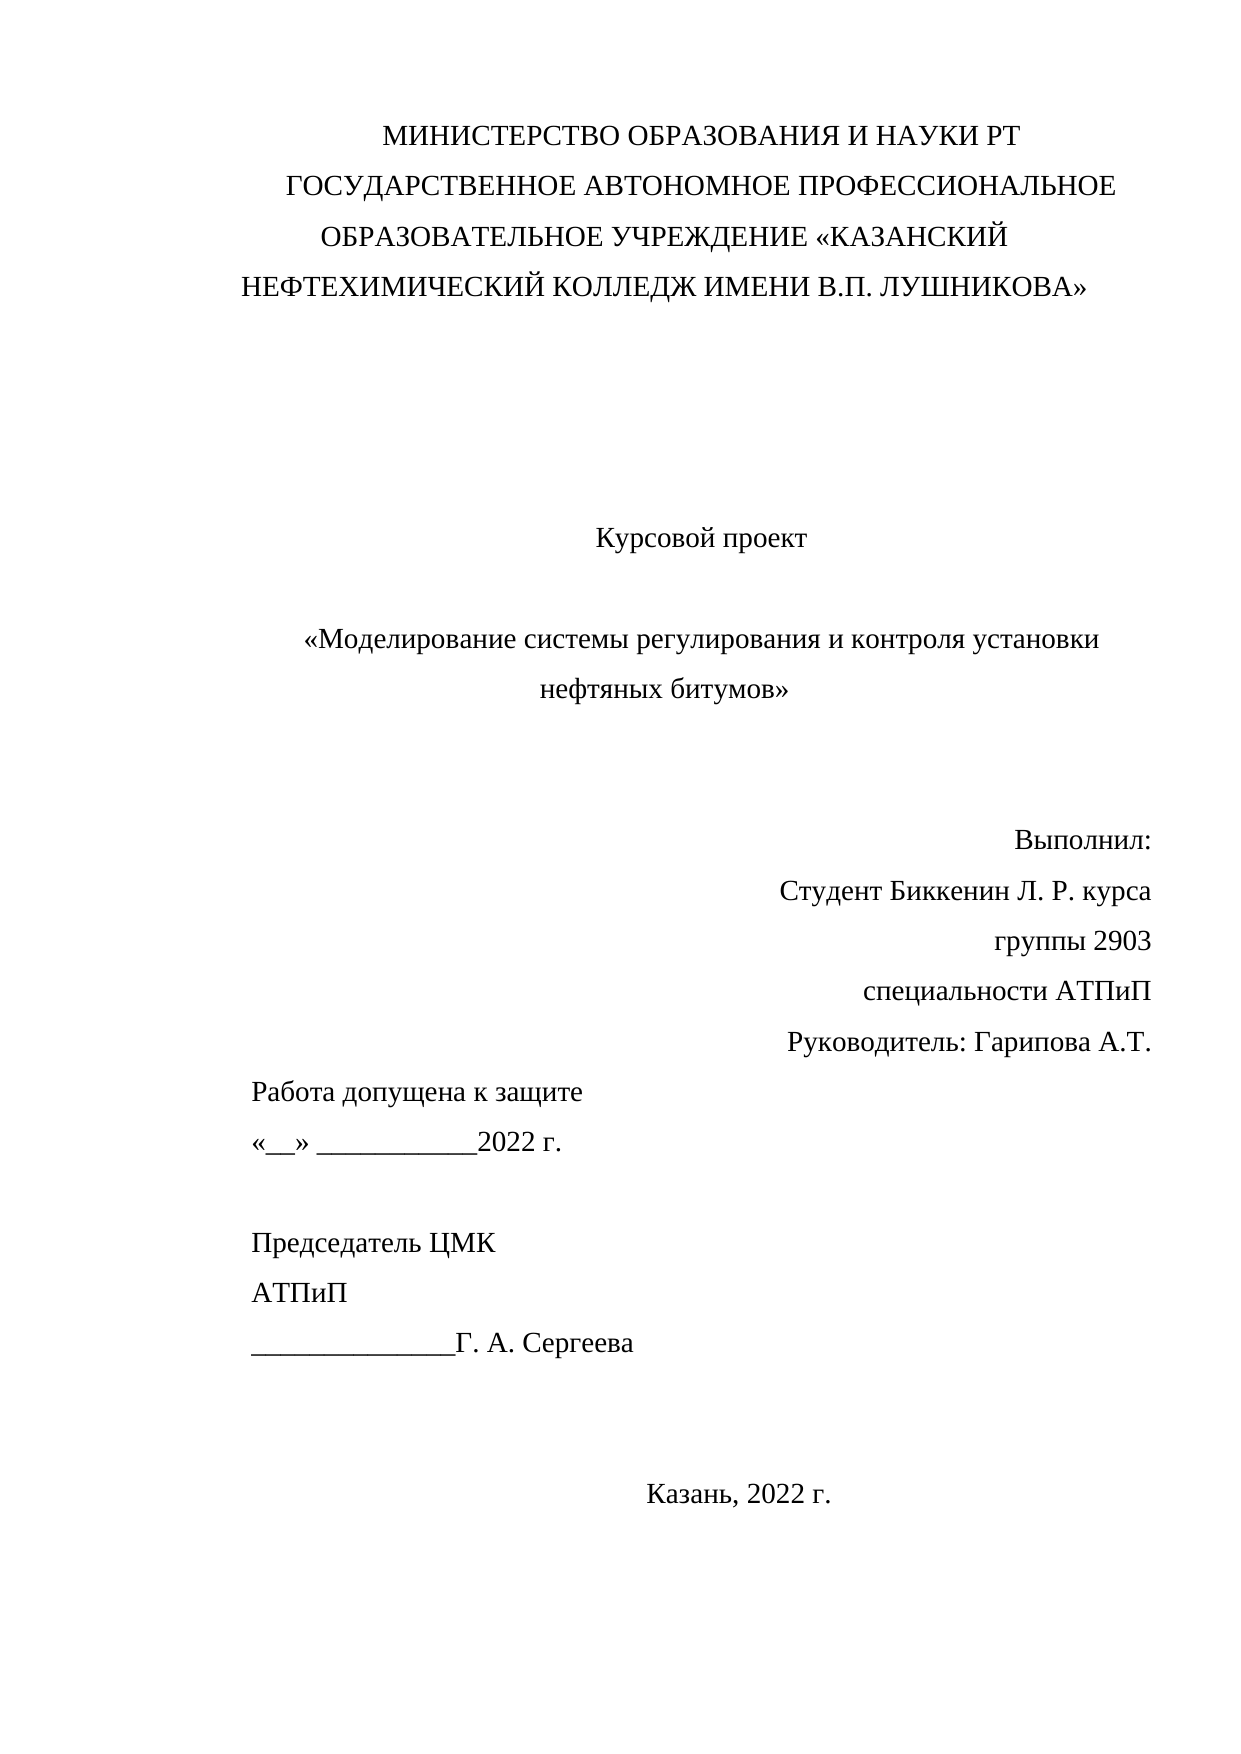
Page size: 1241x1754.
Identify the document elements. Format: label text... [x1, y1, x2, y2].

text Руководитель: Гарипова А.Т. [177, 1024, 1152, 1057]
text «Моделирование системы регулирования и контроля установки нефтяных битумов» [177, 621, 1152, 705]
text Работа допущена к защите [177, 1074, 1152, 1108]
text Выполнил: [177, 822, 1152, 856]
text Студент Биккенин Л. Р. курса группы 2903 [177, 873, 1152, 957]
text Курсовой проект [177, 521, 1152, 554]
text специальности АТПиП [177, 973, 1152, 1007]
text АТПиП [177, 1275, 1152, 1309]
text Председатель ЦМК [177, 1225, 1152, 1258]
text «__» ___________2022 г. [177, 1124, 1152, 1158]
text ______________Г. А. Сергеева [177, 1326, 1152, 1359]
text МИНИСТЕРСТВО ОБРАЗОВАНИЯ И НАУКИ РТ [177, 118, 1152, 152]
list Казань, 2022 г. [252, 1477, 1152, 1510]
text ГОСУДАРСТВЕННОЕ АВТОНОМНОЕ ПРОФЕССИОНАЛЬНОЕ ОБРАЗОВАТЕЛЬНОЕ УЧРЕЖДЕНИЕ «КАЗАНСКИЙ НЕФТЕХИМИЧЕСКИЙ КОЛЛЕДЖ ИМЕНИ В.П. ЛУШНИКОВА» [177, 168, 1152, 303]
